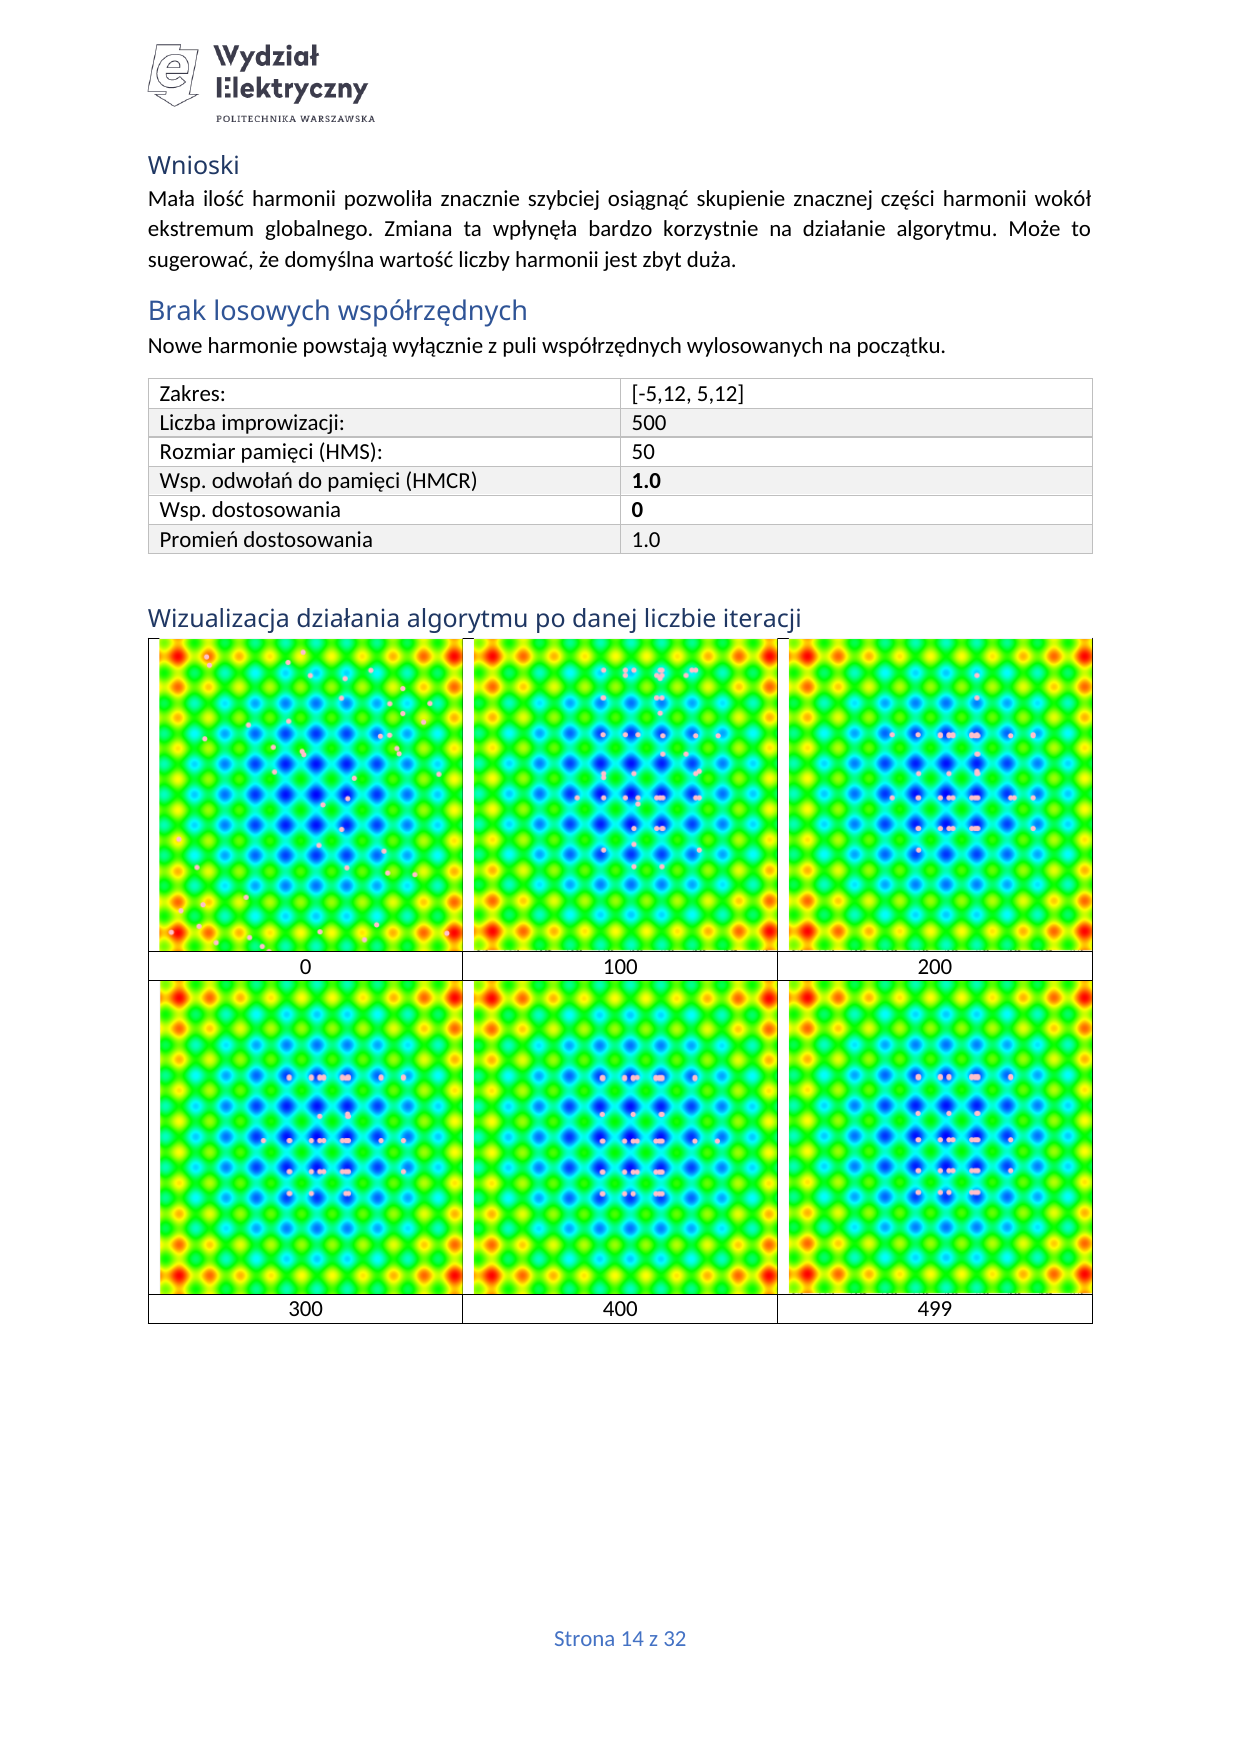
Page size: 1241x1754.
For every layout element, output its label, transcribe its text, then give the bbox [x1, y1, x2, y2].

table_header [-5,12, 5,12] [621, 379, 1092, 407]
table_cell Rozmiar pamięci (HMS): [149, 438, 620, 466]
table_cell 0 [621, 496, 1092, 524]
table_cell 300 [149, 1295, 462, 1323]
text Nowe harmonie powstają wyłącznie z puli współrzędnych wylosowanych na początku. [148, 331, 1093, 359]
table_cell [463, 981, 473, 1293]
table_header Zakres: [149, 379, 620, 407]
table_cell Liczba improwizacji: [149, 409, 620, 436]
table_cell 50 [621, 438, 1092, 466]
table_header [149, 639, 159, 951]
subtitle Wizualizacja działania algorytmu po danej liczbie iteracji [148, 601, 1093, 635]
picture [473, 981, 778, 1294]
picture [788, 638, 1093, 951]
picture [147, 44, 375, 122]
picture [159, 981, 463, 1294]
subtitle Brak losowych współrzędnych [148, 292, 1093, 328]
table_cell 499 [778, 1295, 1092, 1323]
table_cell 500 [621, 409, 1092, 436]
table_cell 1.0 [621, 467, 1092, 494]
table_cell Promień dostosowania [149, 525, 620, 553]
table_header [778, 639, 788, 951]
table_cell 400 [463, 1295, 777, 1323]
subtitle Wnioski [148, 148, 1093, 182]
table_cell [778, 981, 788, 1293]
picture [473, 638, 778, 951]
picture [159, 638, 463, 951]
table_cell 200 [778, 952, 1092, 980]
table_cell [149, 981, 159, 1293]
table_cell 100 [463, 952, 777, 980]
text Mała ilość harmonii pozwoliła znacznie szybciej osiągnąć skupienie znacznej części harmonii wokół ekstremum globalnego. Zmiana ta wpłynęła bardzo korzystnie na działanie algorytmu. Może to sugerować, że domyślna wartość liczby harmonii jest zbyt duża. [148, 184, 1093, 273]
table_header [463, 639, 473, 951]
picture [788, 981, 1093, 1294]
table_cell Wsp. odwołań do pamięci (HMCR) [149, 467, 620, 494]
table_cell Wsp. dostosowania [149, 496, 620, 524]
table_cell 0 [149, 952, 462, 980]
table_cell 1.0 [621, 525, 1092, 553]
